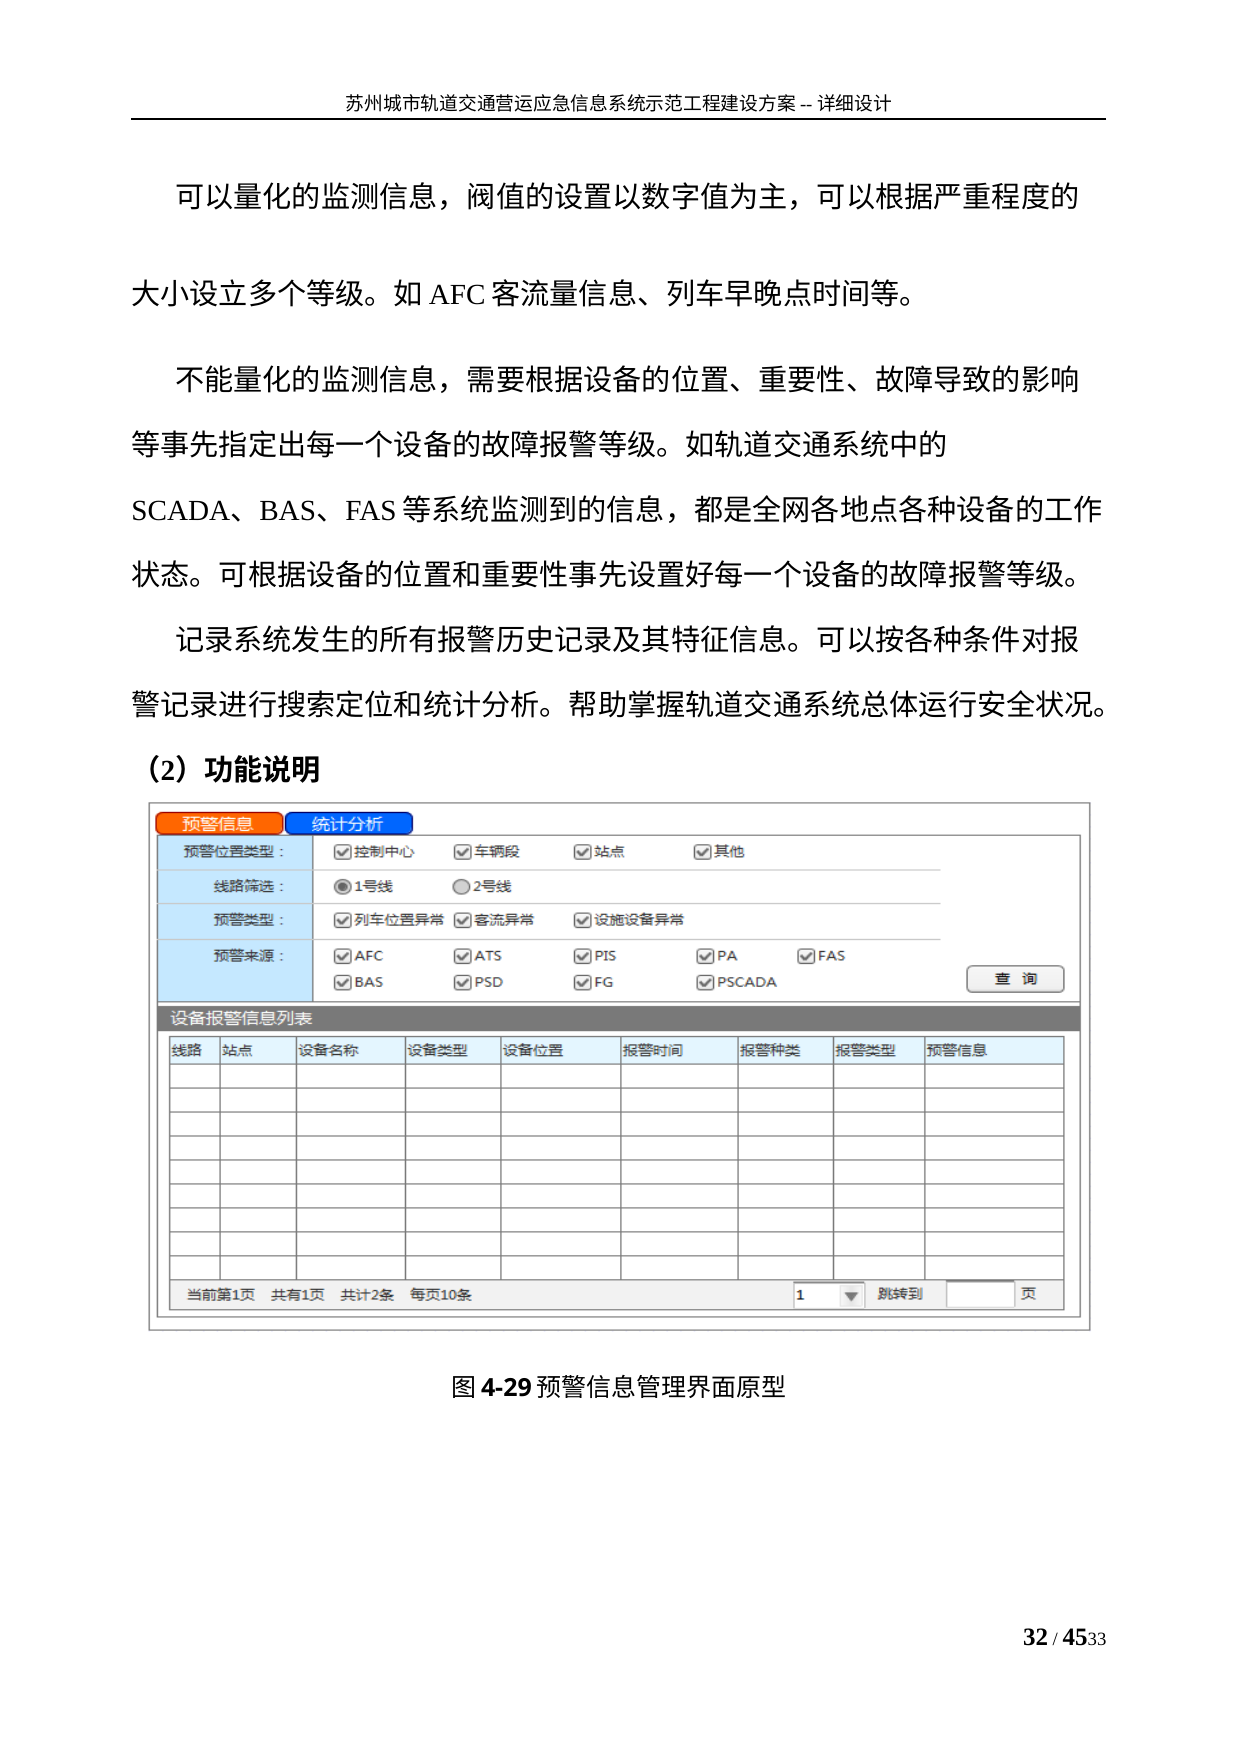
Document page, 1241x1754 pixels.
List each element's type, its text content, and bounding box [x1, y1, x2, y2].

text 不能量化的监测信息，需要根据设备的位置、重要性、故障导致的影响等事先指定出每一个设备的故障报警等级。如轨道交通系统中的SCADA、BAS、FAS等系统监测到的信息，都是全网各地点各种设备的工作状态。可根据设备的位置和重要性事先设置好每一个设备的故障报警等级。 [131, 346, 1106, 606]
text 记录系统发生的所有报警历史记录及其特征信息。可以按各种条件对报警记录进行搜索定位和统计分析。帮助掌握轨道交通系统总体运行安全状况。 [131, 606, 1106, 736]
text （2）功能说明 [131, 736, 1106, 801]
picture [146, 800, 1092, 1332]
text 图4-29预警信息管理界面原型 [131, 1353, 1106, 1418]
text 可以量化的监测信息，阀值的设置以数字值为主，可以根据严重程度的大小设立多个等级。如AFC客流量信息、列车早晚点时间等。 [131, 162, 1106, 324]
